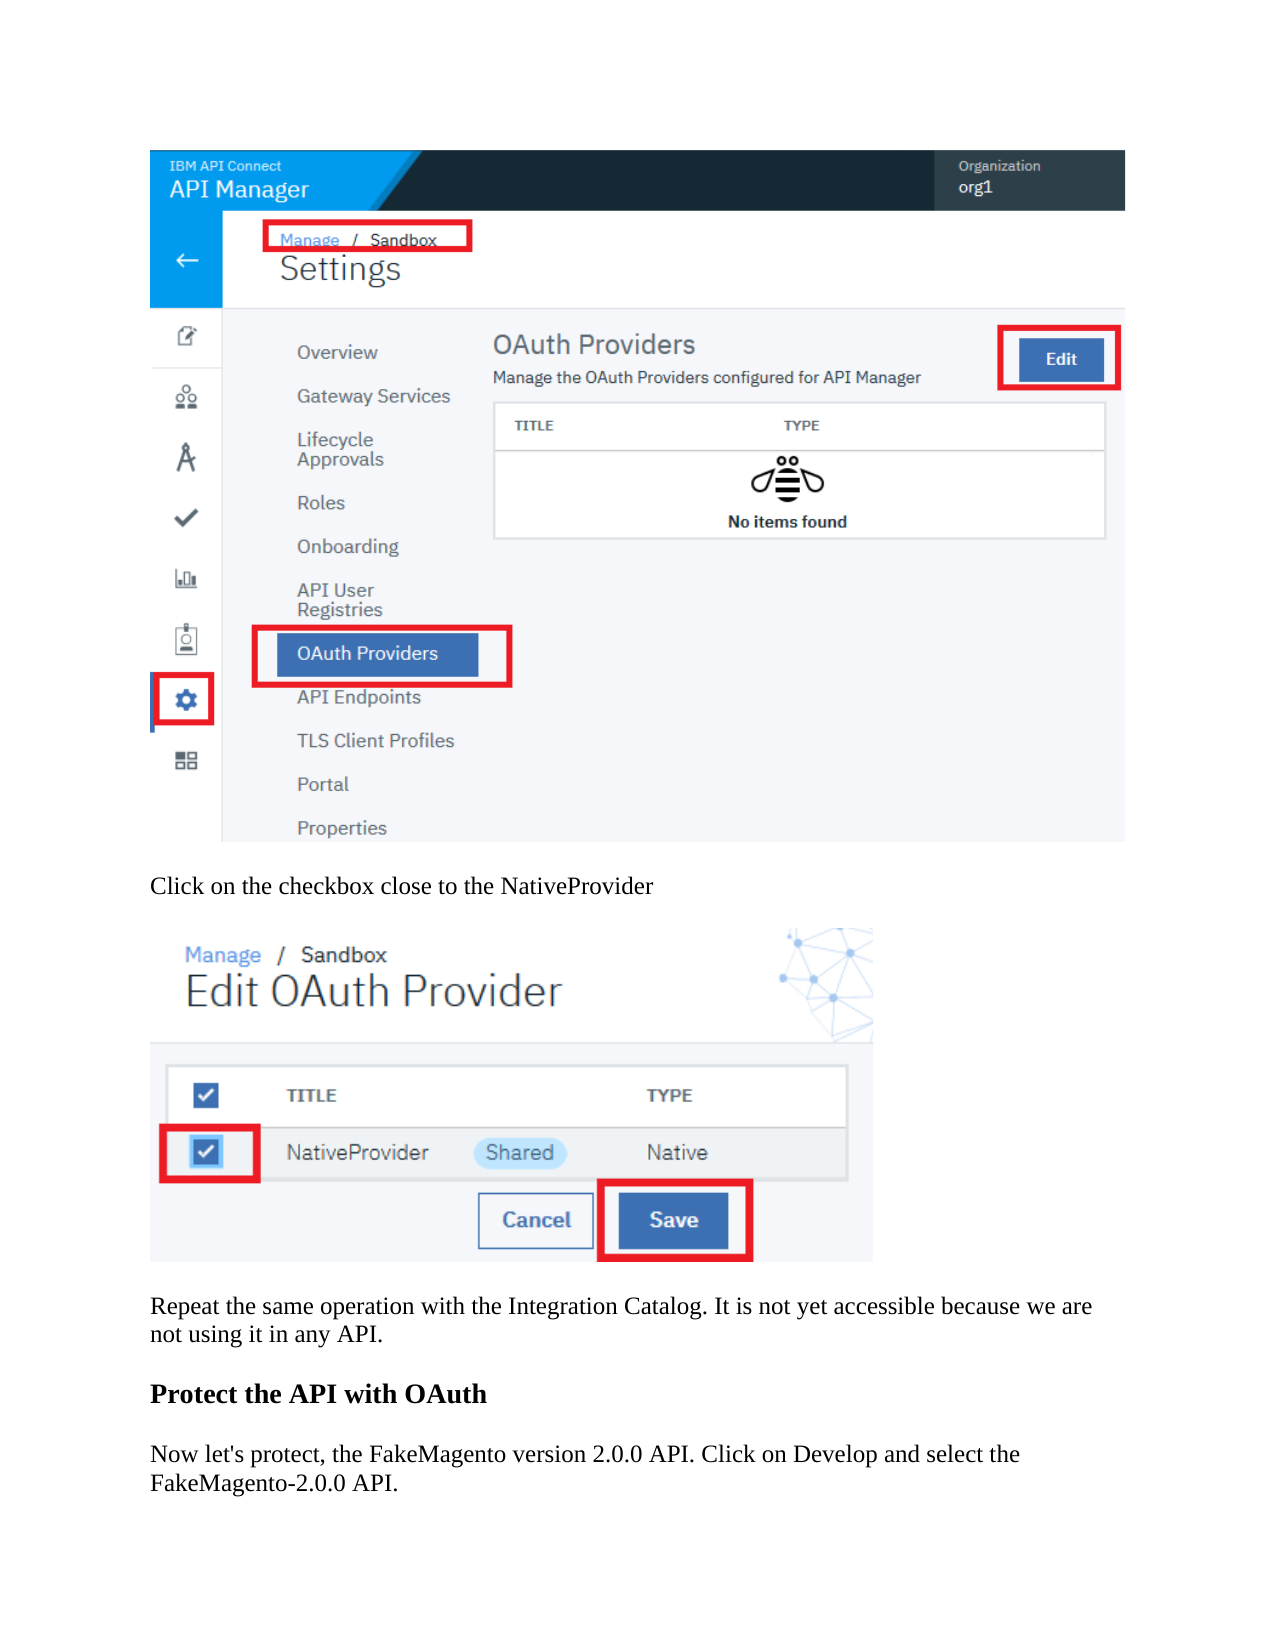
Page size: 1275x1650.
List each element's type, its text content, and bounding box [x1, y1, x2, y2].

picture [150, 150, 1125, 842]
text Now let's protect, the FakeMagento version 2.0.0 API. Click on Develop and select the FakeMagento-2.0.0 API. [150, 1439, 1125, 1497]
text Repeat the same operation with the Integration Catalog. It is not yet accessible because we are not using it in any API. [150, 1291, 1125, 1348]
text Click on the checkbox close to the NativeProvider [150, 871, 1125, 900]
picture [150, 928, 874, 1262]
text Protect the API with OAuth [150, 1377, 1125, 1410]
